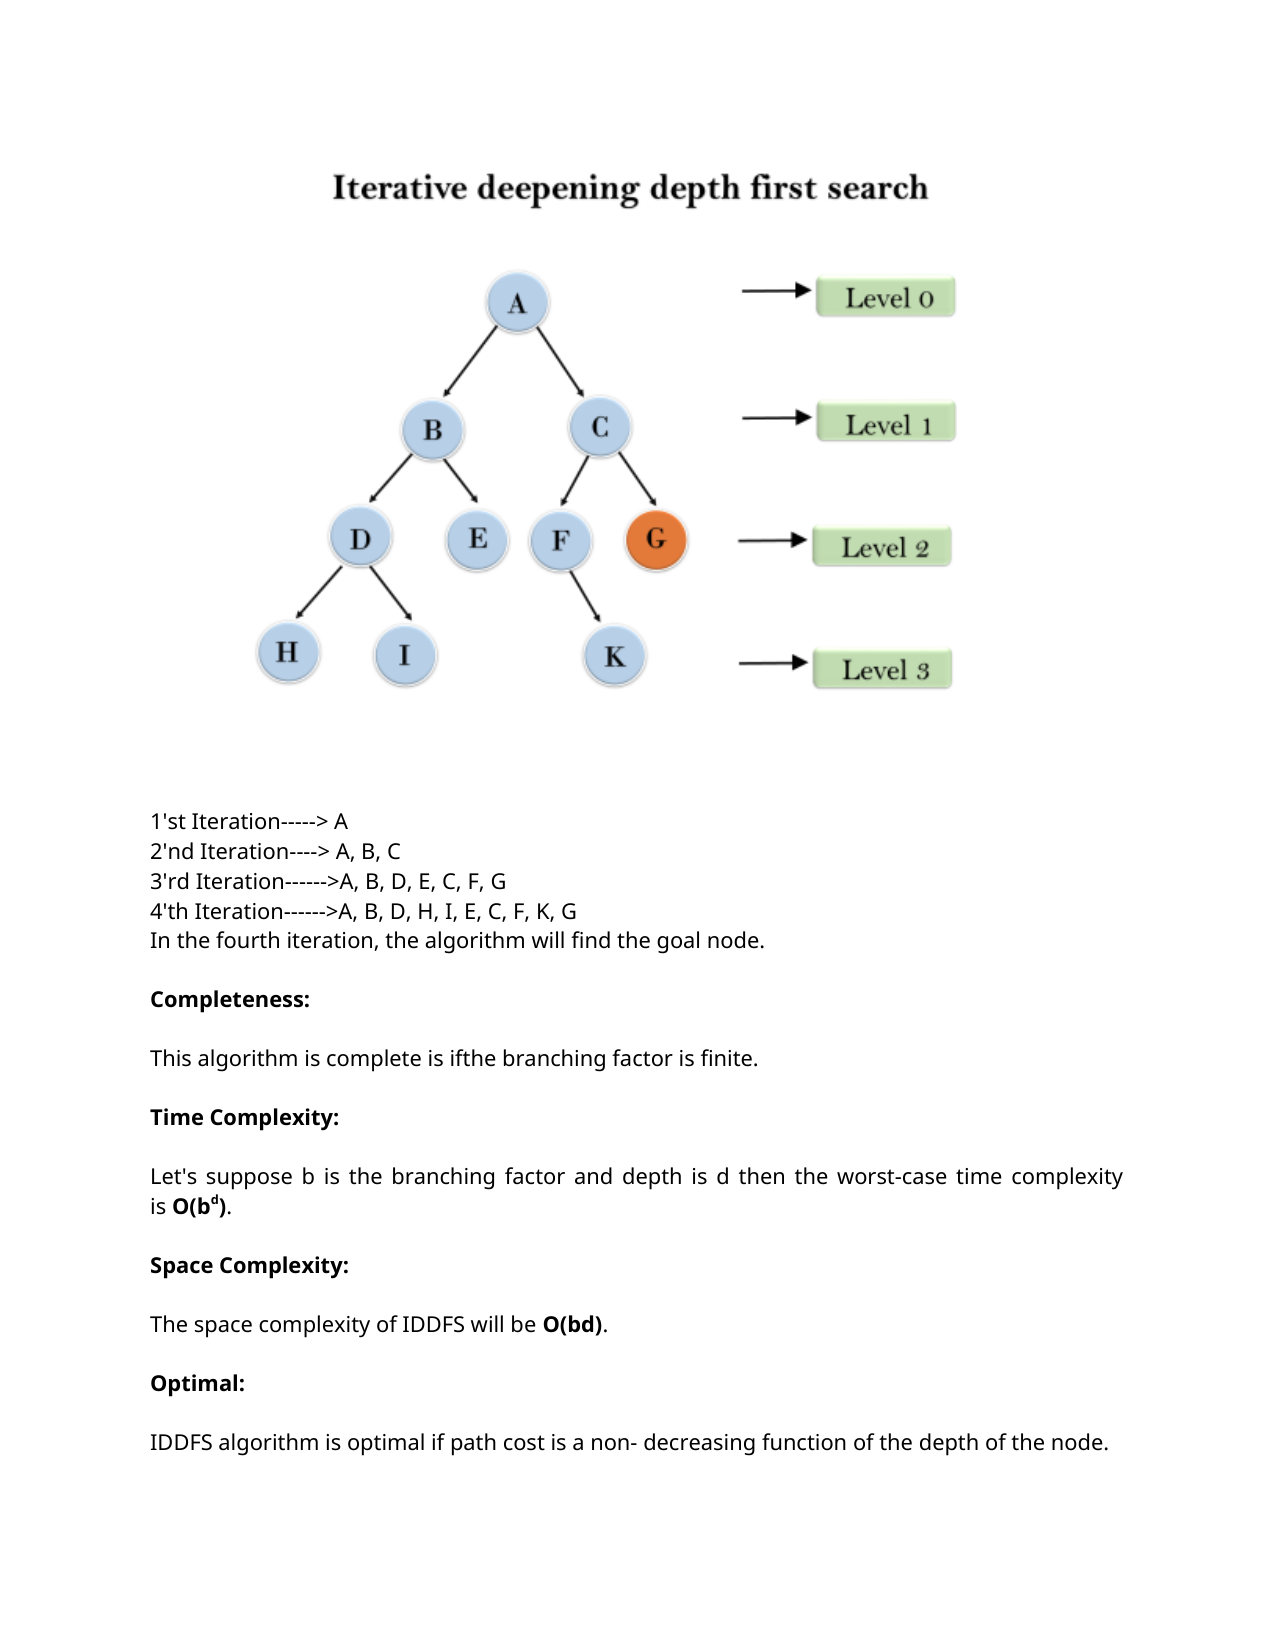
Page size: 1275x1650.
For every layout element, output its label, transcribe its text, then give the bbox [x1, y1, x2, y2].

text Space Complexity: [150, 1250, 1125, 1280]
text This algorithm is complete is ifthe branching factor is finite. [150, 1043, 1125, 1073]
text Let's suppose b is the branching factor and depth is d then the worst-case time complexity is O(bd). [150, 1161, 1125, 1221]
text 1'st Iteration-----> A 2'nd Iteration----> A, B, C 3'rd Iteration------>A, B, D, E, C, F, G 4'th Iteration------>A, B, D, H, I, E, C, F, K, G In the fourth iteration, the algorithm will find the goal node. [150, 806, 1125, 955]
text IDDFS algorithm is optimal if path cost is a non- decreasing function of the depth of the node. [150, 1427, 1125, 1457]
text Completeness: [150, 984, 1125, 1014]
text Optimal: [150, 1368, 1125, 1398]
picture [246, 150, 1029, 775]
text Time Complexity: [150, 1102, 1125, 1132]
text The space complexity of IDDFS will be O(bd). [150, 1309, 1125, 1339]
